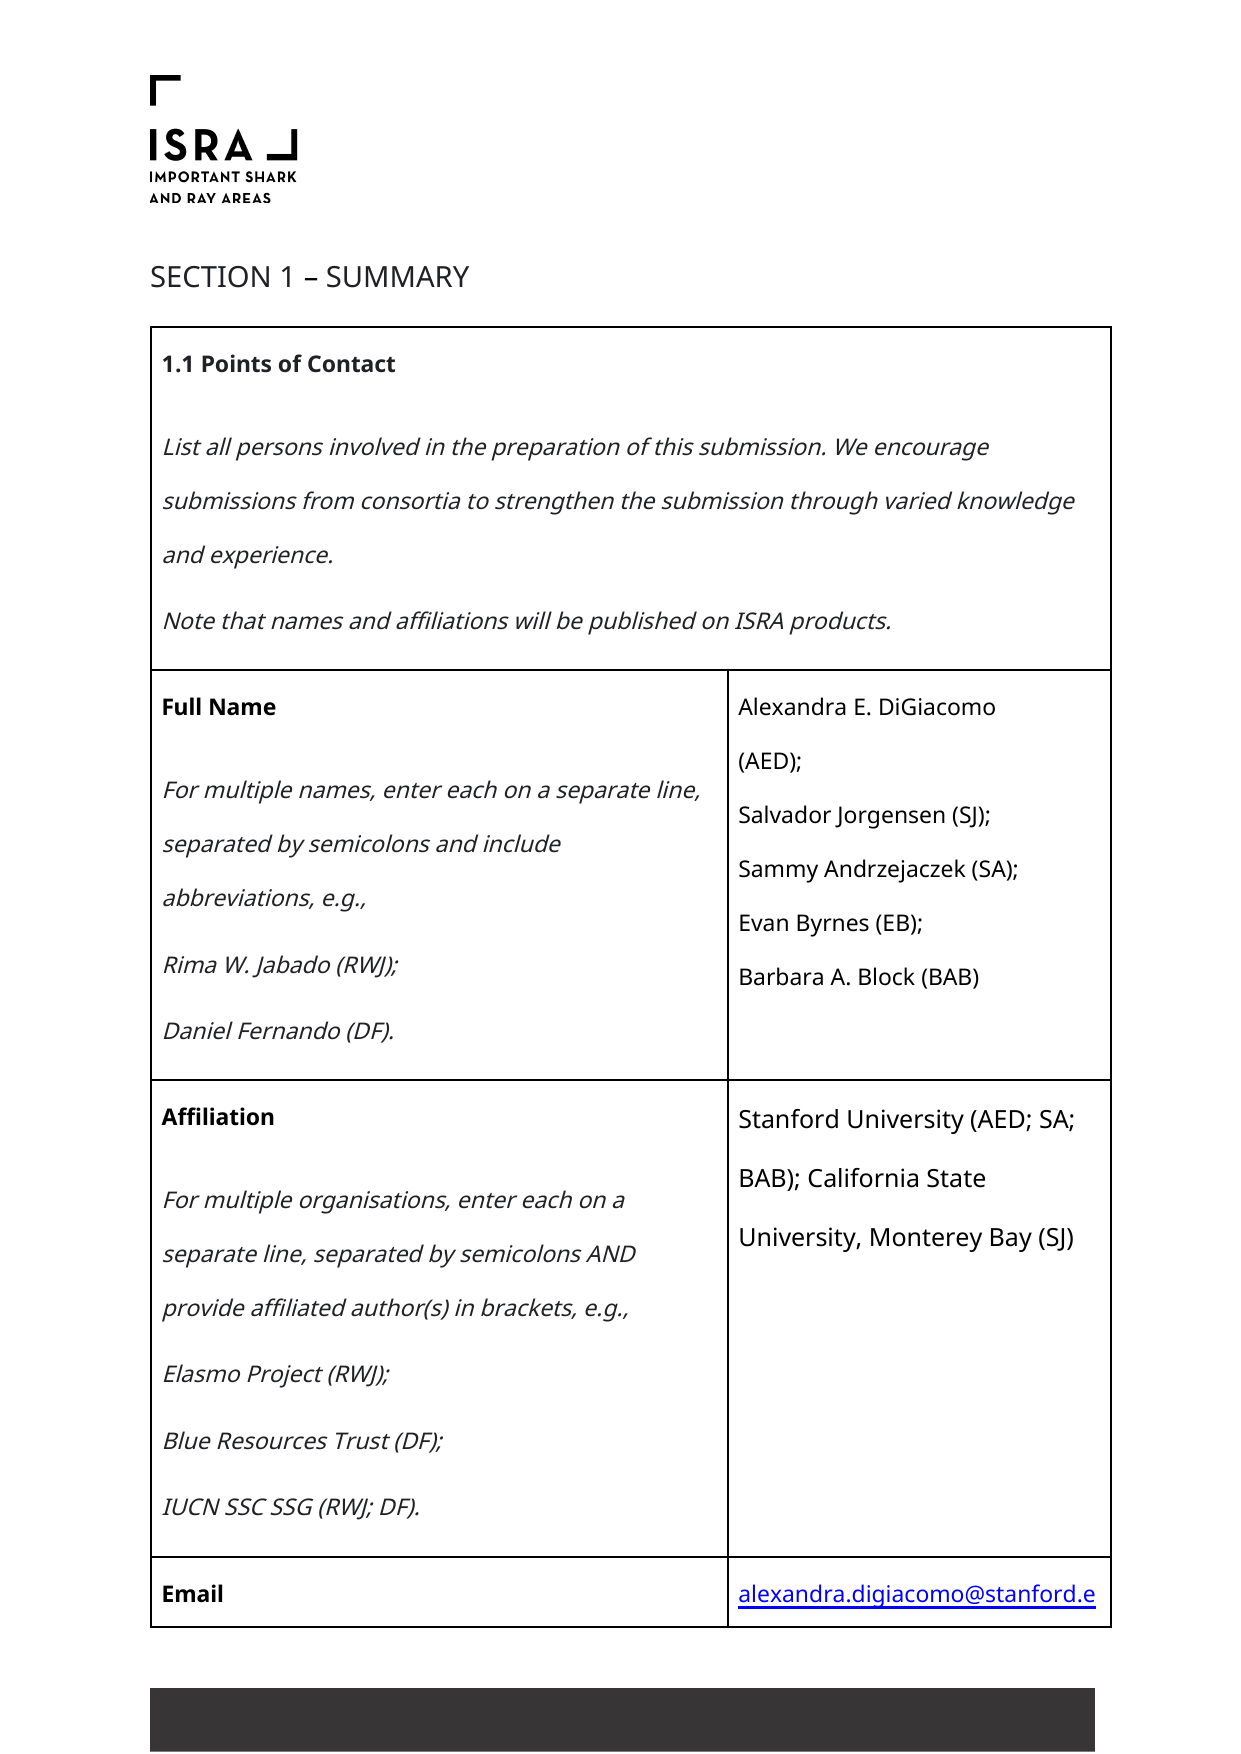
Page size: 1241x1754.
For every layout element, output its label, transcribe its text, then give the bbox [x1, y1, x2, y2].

table_cell Full Name For multiple names, enter each on a separate line, separated by semicolons and include abbreviations, e.g., Rima W. Jabado (RWJ); Daniel Fernando (DF). [152, 671, 727, 1079]
text SECTION 1 – SUMMARY [150, 245, 1090, 304]
picture [150, 75, 298, 203]
table_cell Stanford University (AED; SA; BAB); California State University, Monterey Bay (SJ) [729, 1081, 1110, 1556]
table_cell alexandra.digiacomo@stanford.edu (AED); sajorgensen@csumb.edu (SJ); sammyaz@stanford.edu (SA); eebyrnes@stanford.edu (EB); bblock@stanford.edu (BAB) [729, 1558, 1110, 1626]
table_header 1.1 Points of Contact List all persons involved in the preparation of this submission. We encourage submissions from consortia to strengthen the submission through varied knowledge and experience. Note that names and affiliations will be published on ISRA products. [152, 328, 1110, 669]
table_cell Affiliation For multiple organisations, enter each on a separate line, separated by semicolons AND provide affiliated author(s) in brackets, e.g., Elasmo Project (RWJ); Blue Resources Trust (DF); IUCN SSC SSG (RWJ; DF). [152, 1081, 727, 1556]
table_cell Alexandra E. DiGiacomo (AED); Salvador Jorgensen (SJ); Sammy Andrzejaczek (SA); Evan Byrnes (EB); Barbara A. Block (BAB) [729, 671, 1110, 1079]
